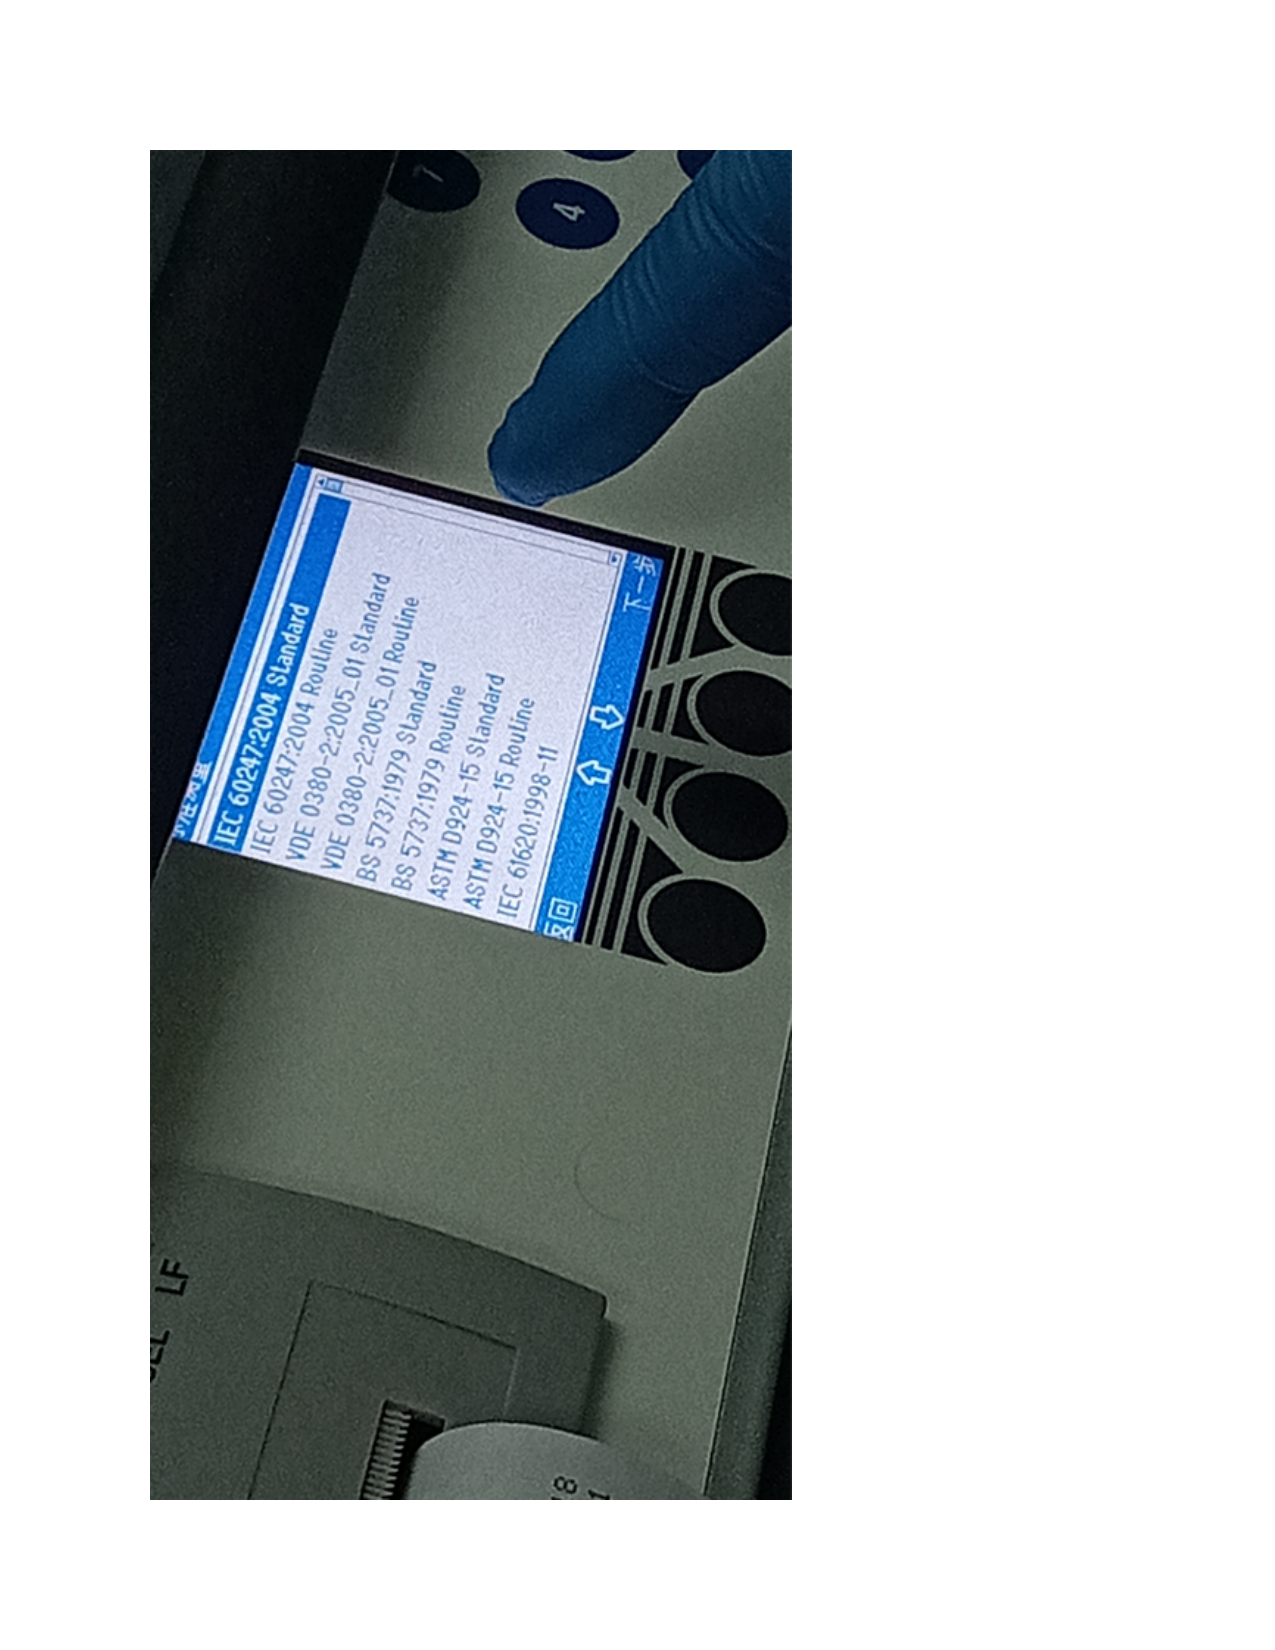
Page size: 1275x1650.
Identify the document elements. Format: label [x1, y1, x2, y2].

picture [150, 150, 792, 1500]
